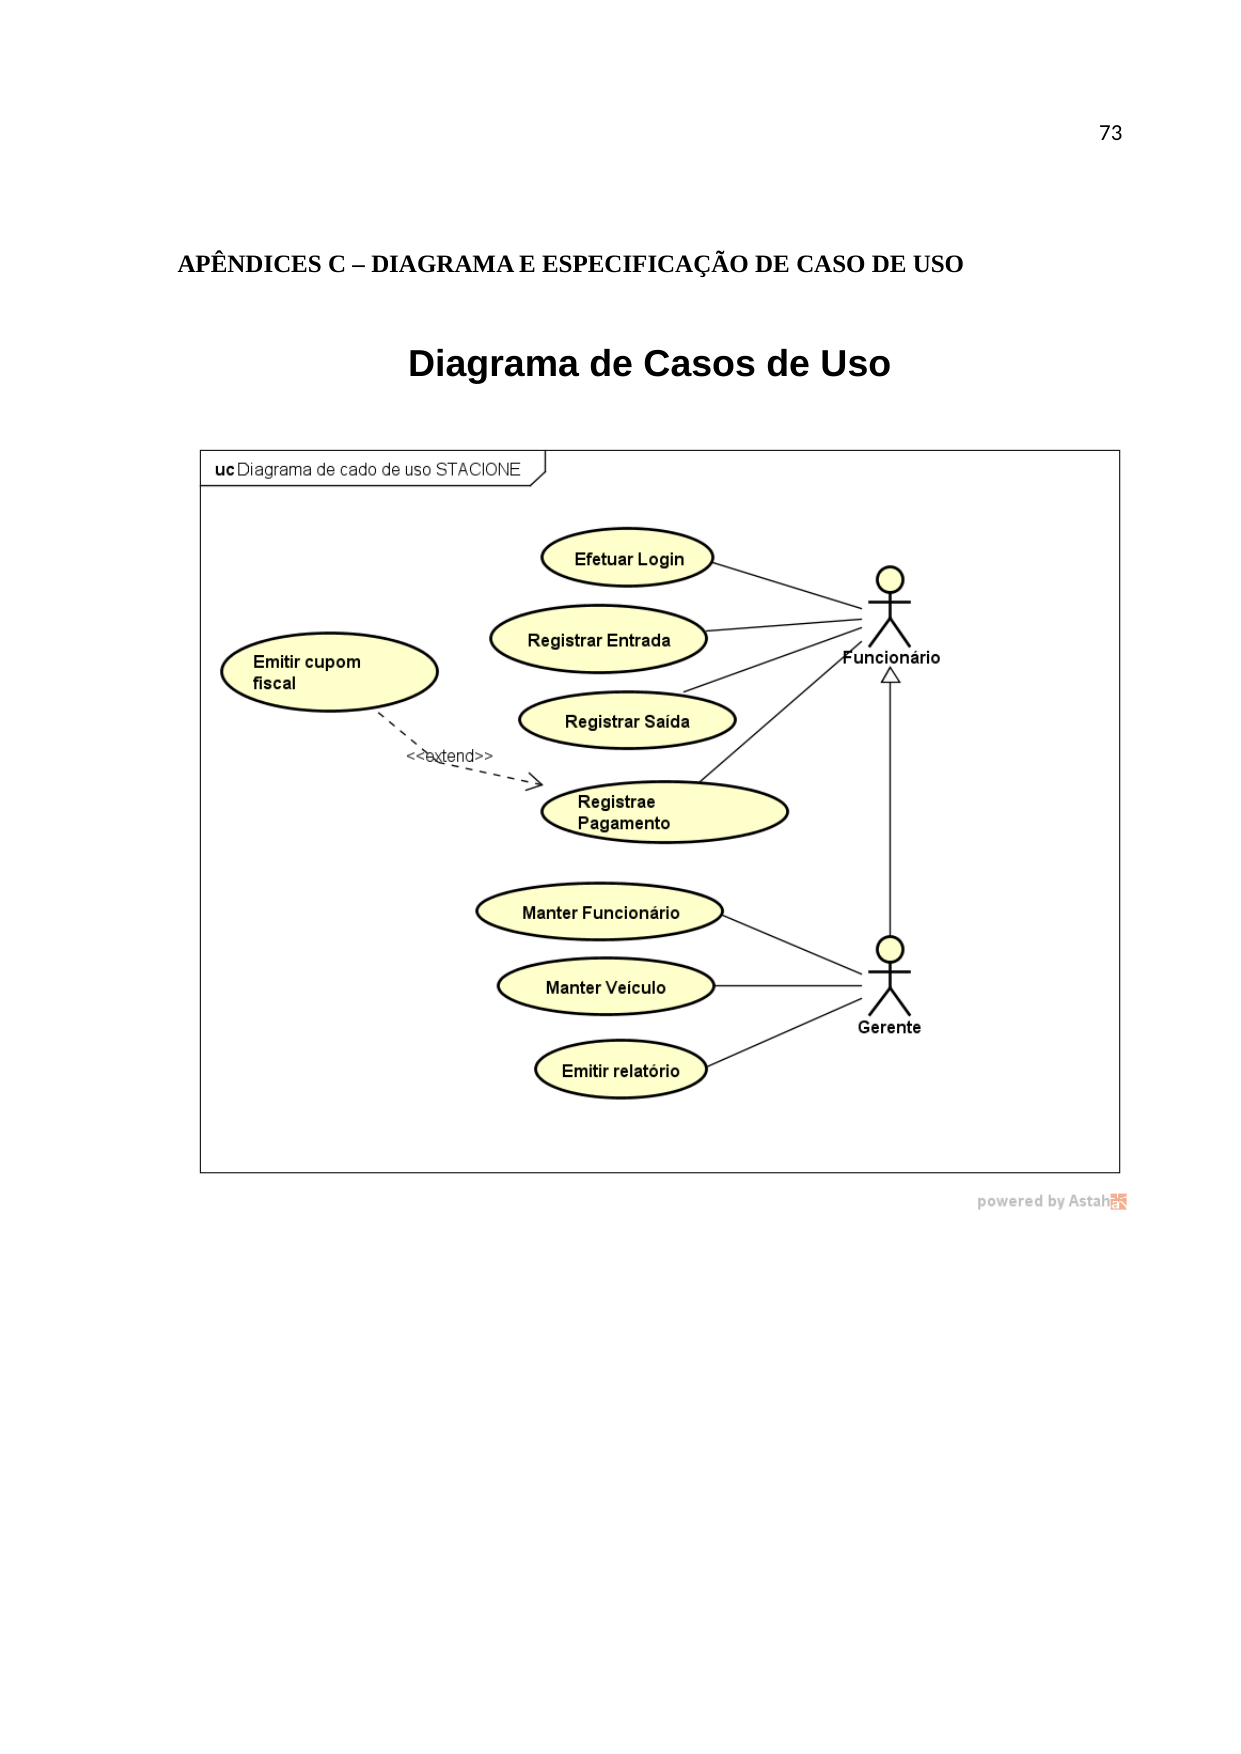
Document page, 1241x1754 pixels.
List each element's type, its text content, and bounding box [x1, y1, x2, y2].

picture [186, 436, 1132, 1215]
text Diagrama de Casos de Uso [177, 341, 1122, 384]
subtitle APÊNDICES C – DIAGRAMA E ESPECIFICAÇÃO DE CASO DE USO [177, 249, 1122, 278]
